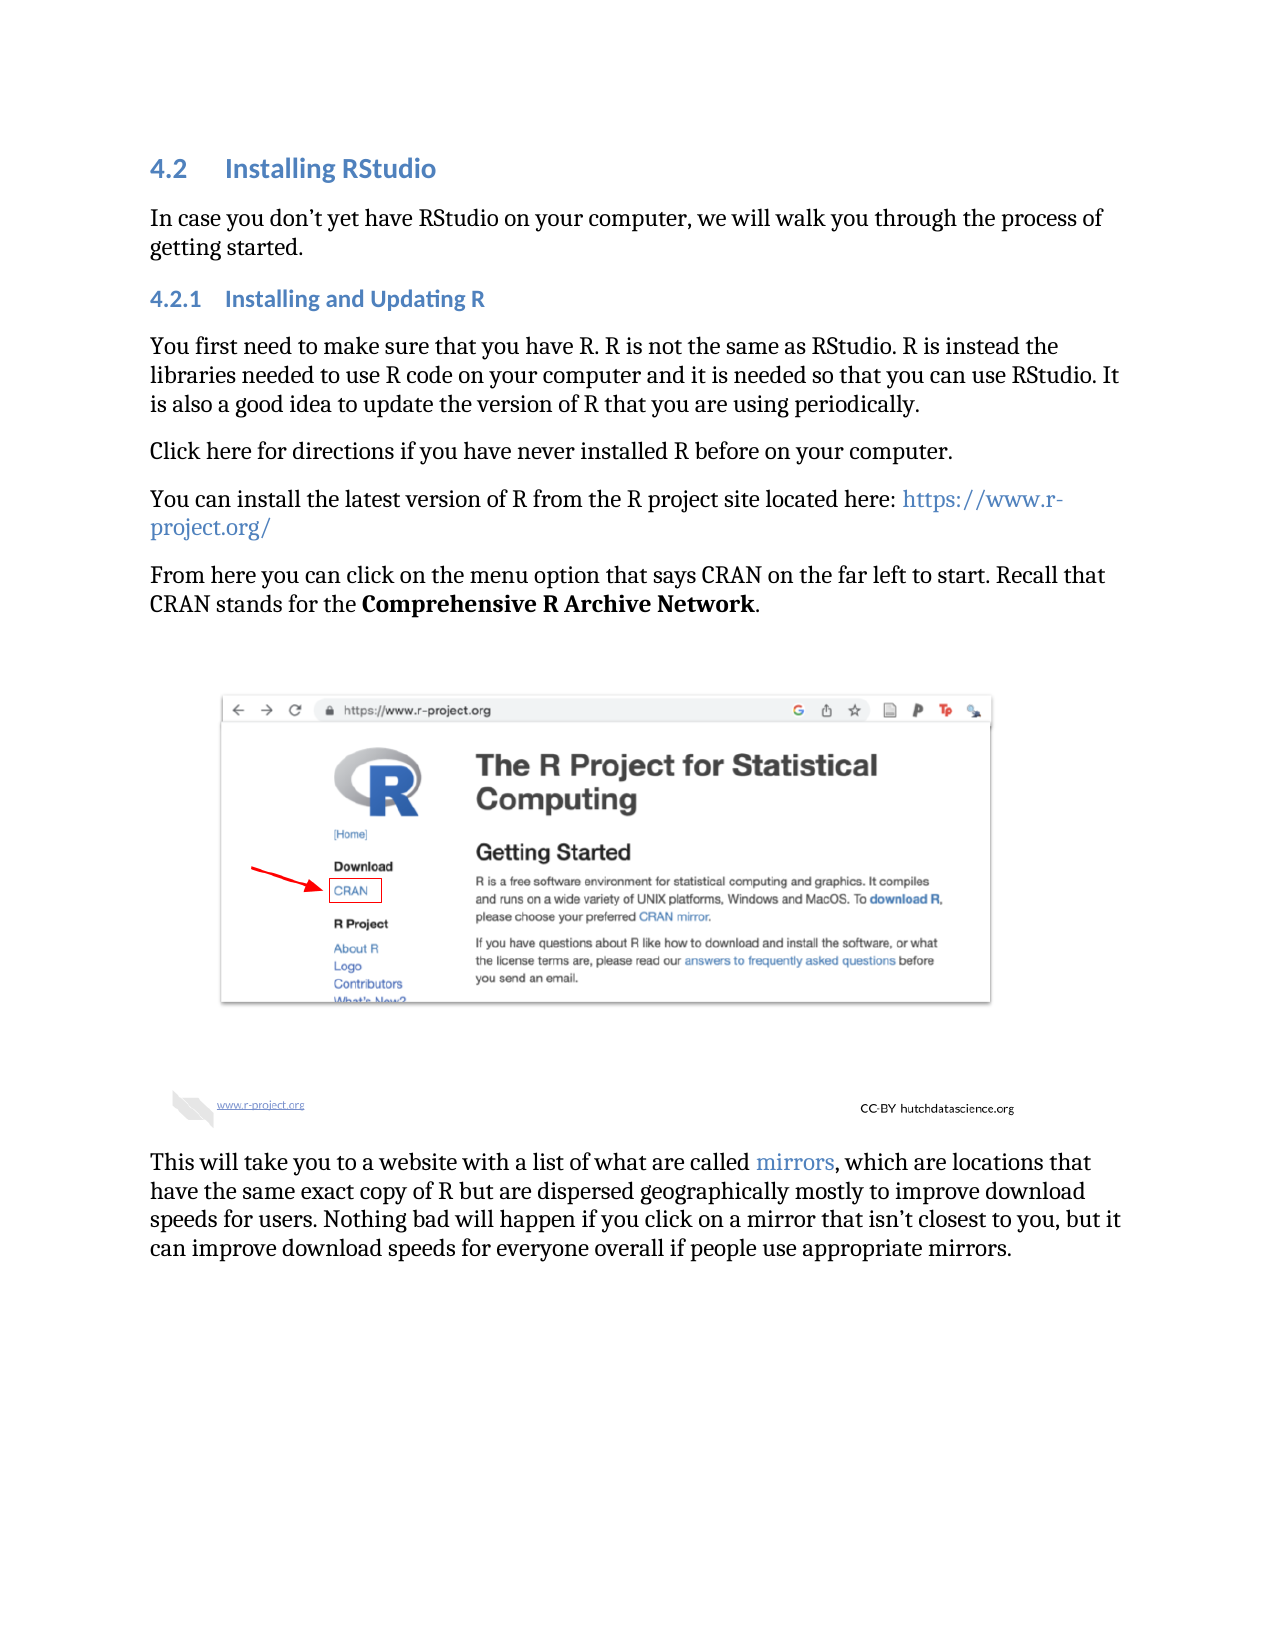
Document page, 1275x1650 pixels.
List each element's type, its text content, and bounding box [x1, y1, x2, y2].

text Click here for directions if you have never installed R before on your computer. [150, 437, 1125, 466]
text From here you can click on the menu option that says CRAN on the far left to start. Recall that CRAN stands for the Comprehensive R Archive Network. [150, 561, 1125, 618]
text You can install the latest version of R from the R project site located here: https://www.r-project.org/ [150, 484, 1125, 542]
text You first need to make sure that you have R. R is not the same as RStudio. R is instead the libraries needed to use R code on your computer and it is needed so that you can use RStudio. It is also a good idea to update the version of R that you are using periodically. [150, 332, 1125, 418]
subtitle 4.2 Installing RStudio [150, 150, 1125, 186]
text In case you don’t yet have RStudio on your computer, we will walk you through the process of getting started. [150, 204, 1125, 262]
picture [168, 637, 1044, 1130]
text This will take you to a website with a list of what are called mirrors, which are locations that have the same exact copy of R but are dispersed geographically mostly to improve download speeds for users. Nothing bad will happen if you click on a mirror that isn’t closest to you, but it can improve download speeds for everyone overall if people use appropriate mirrors. [150, 1148, 1125, 1263]
subtitle 4.2.1 Installing and Updating R [150, 283, 1125, 313]
